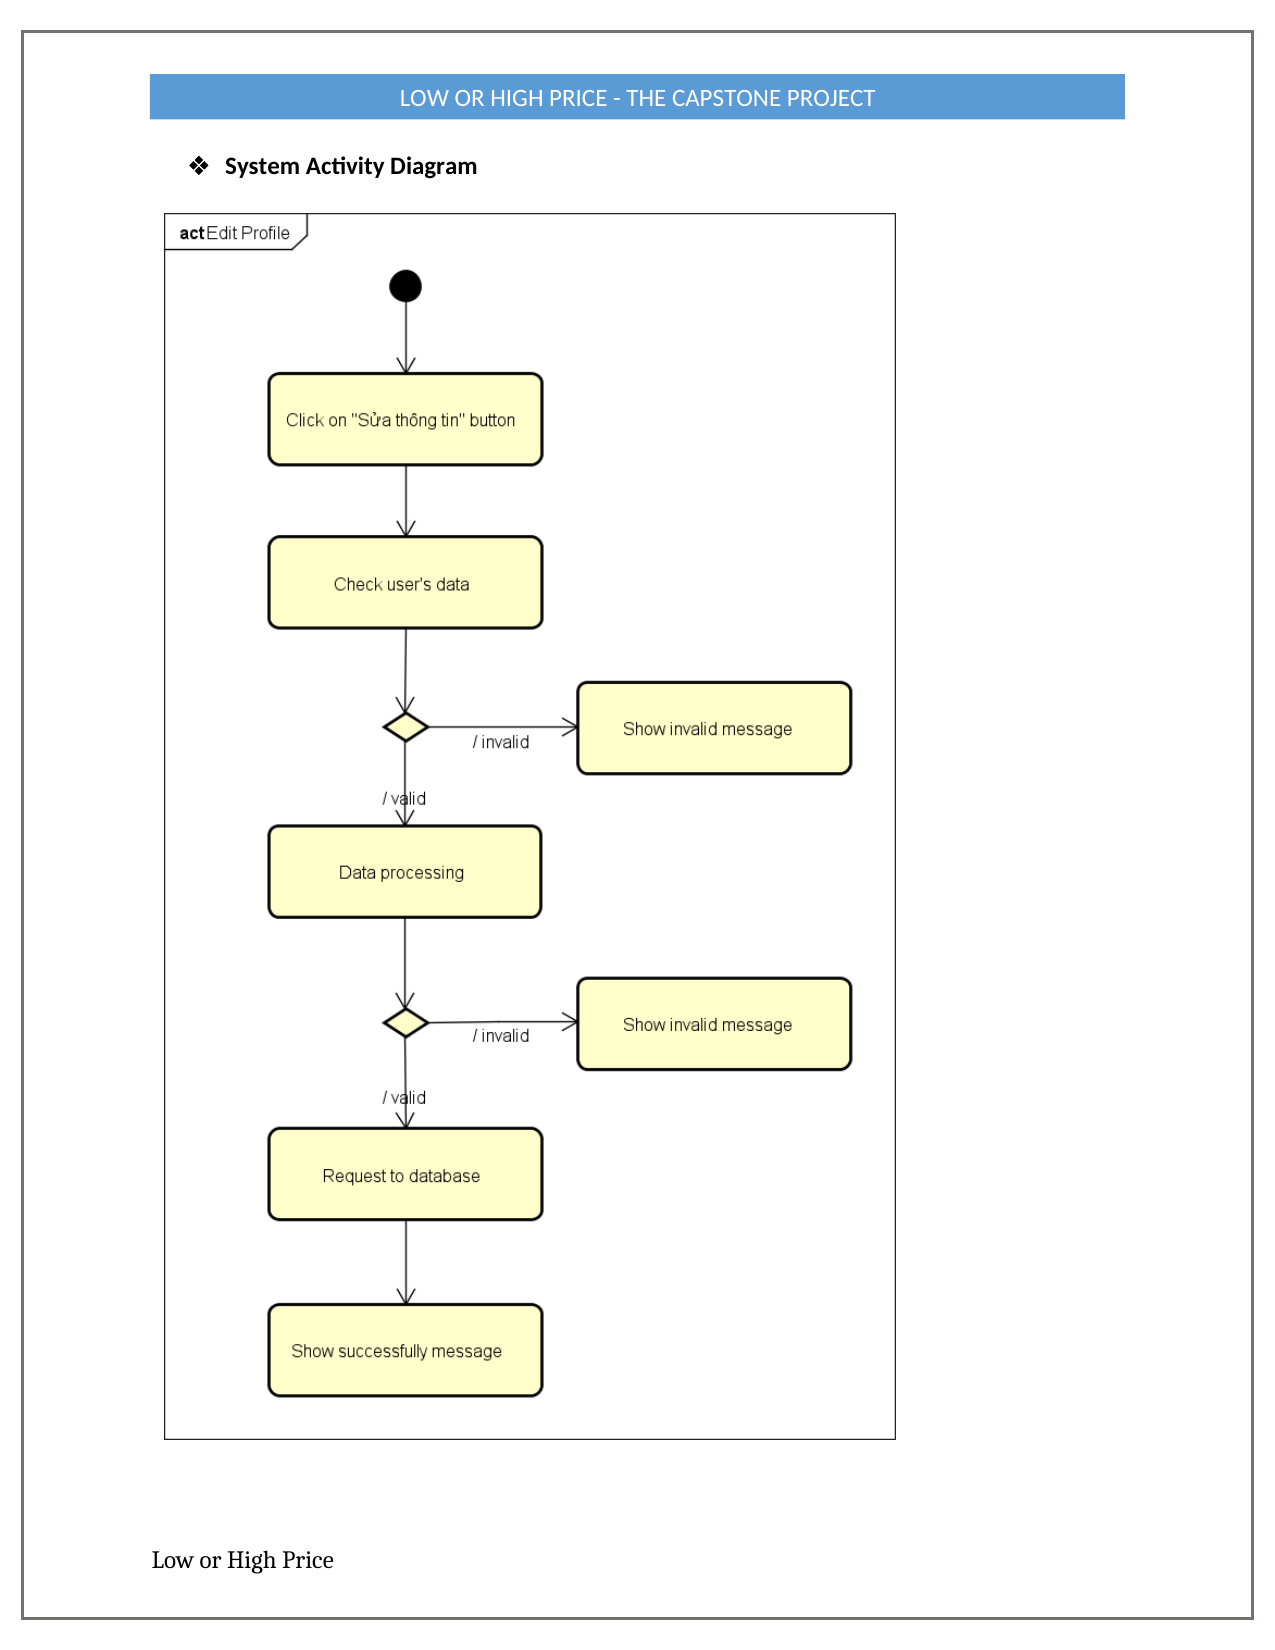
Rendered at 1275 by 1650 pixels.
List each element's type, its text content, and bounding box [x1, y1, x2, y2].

picture [150, 199, 909, 1453]
list System Activity Diagram [187, 150, 1125, 181]
